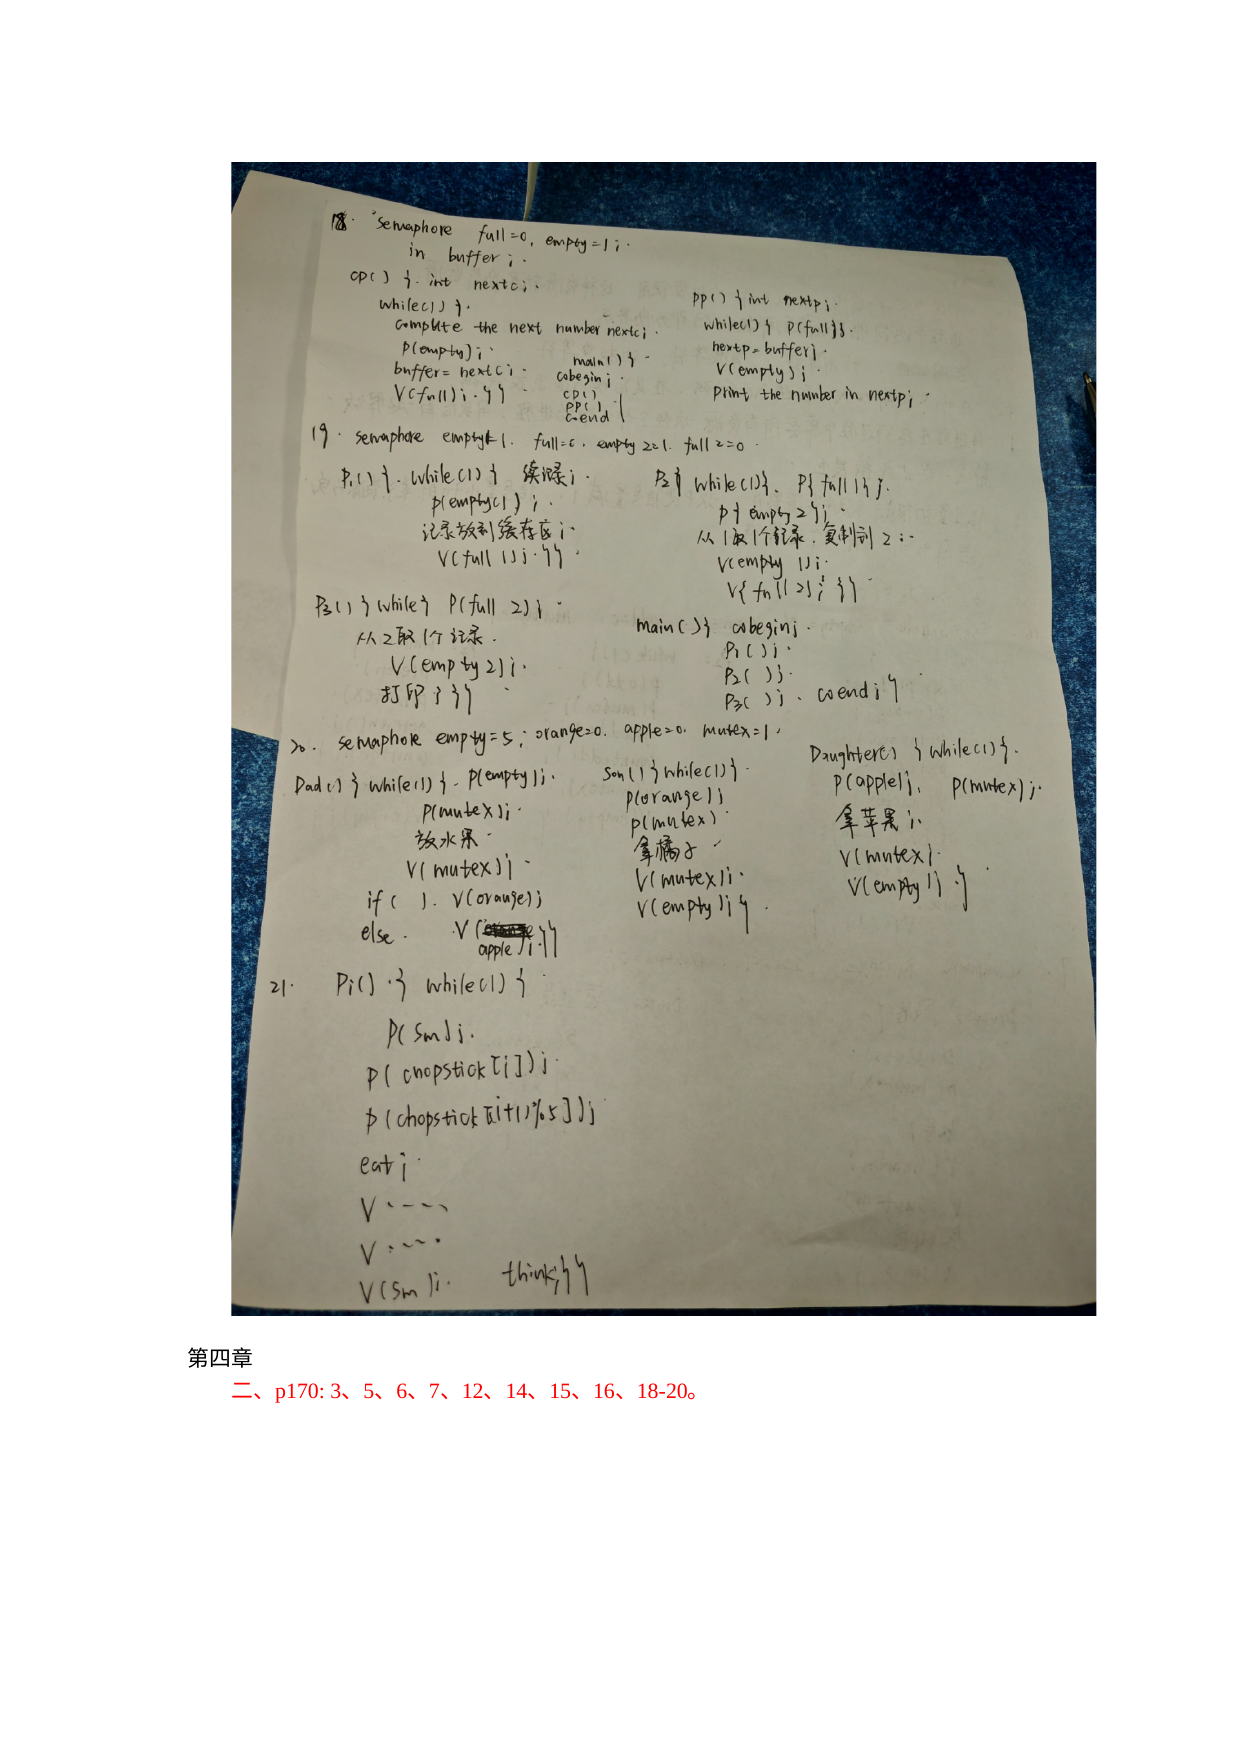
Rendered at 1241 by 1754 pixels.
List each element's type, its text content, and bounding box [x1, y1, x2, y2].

picture [231, 162, 1097, 1316]
text 第四章 [187, 1341, 1053, 1373]
list p170: 3、5、6、7、12、14、15、16、18-20。 [187, 1373, 1053, 1404]
